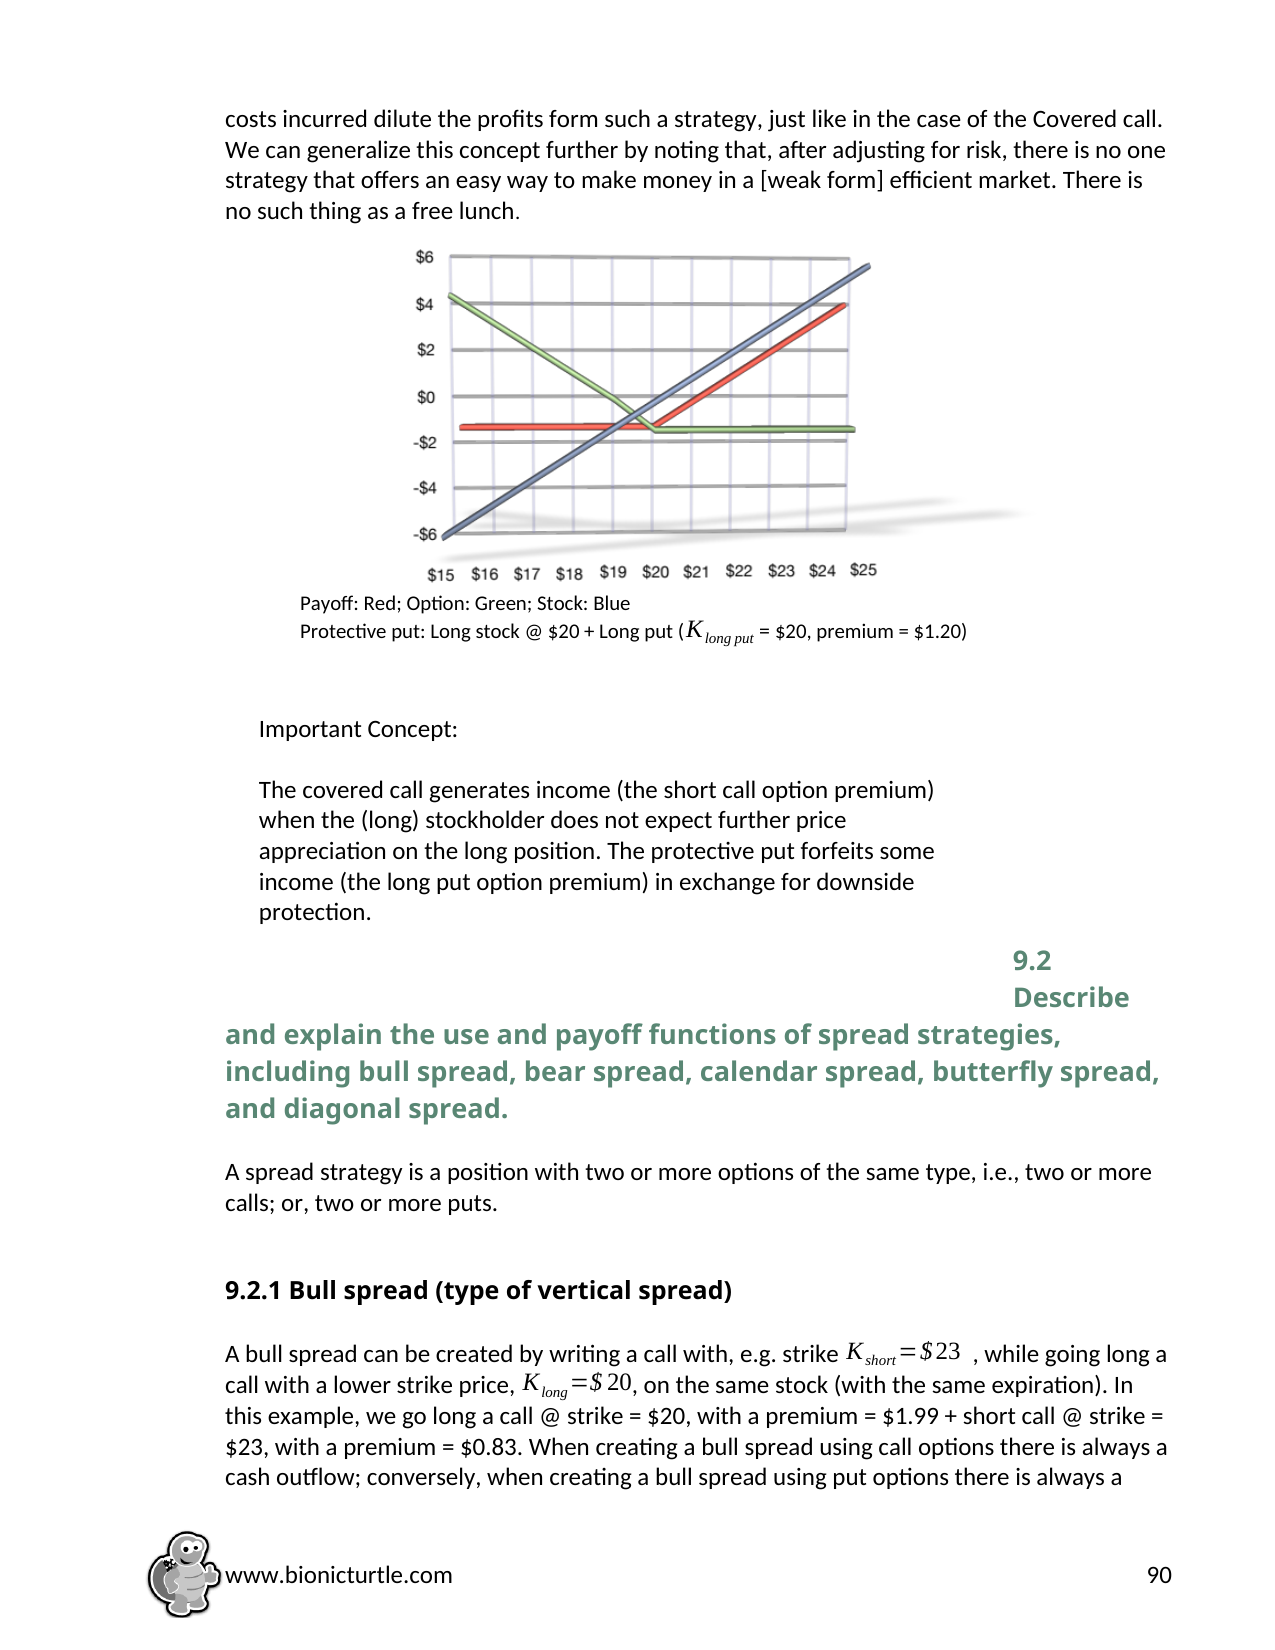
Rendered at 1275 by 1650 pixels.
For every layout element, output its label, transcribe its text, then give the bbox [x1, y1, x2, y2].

text A spread strategy is a position with two or more options of the same type, i.e., two or more calls; or, two or more puts. [225, 1156, 1172, 1217]
subtitle 9.2 Describe and explain the use and payoff functions of spread strategies, including bull spread, bear spread, calendar spread, butterfly spread, and diagonal spread. [225, 942, 1172, 1126]
subtitle 9.2.1 Bull spread (type of vertical spread) [225, 1273, 1172, 1307]
text Protective put: Long stock @ $20 + Long put ( = $20, premium = $1.20) [225, 616, 1172, 647]
text Payoff: Red; Option: Green; Stock: Blue [300, 590, 1172, 616]
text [225, 103, 1172, 226]
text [225, 1338, 1172, 1492]
